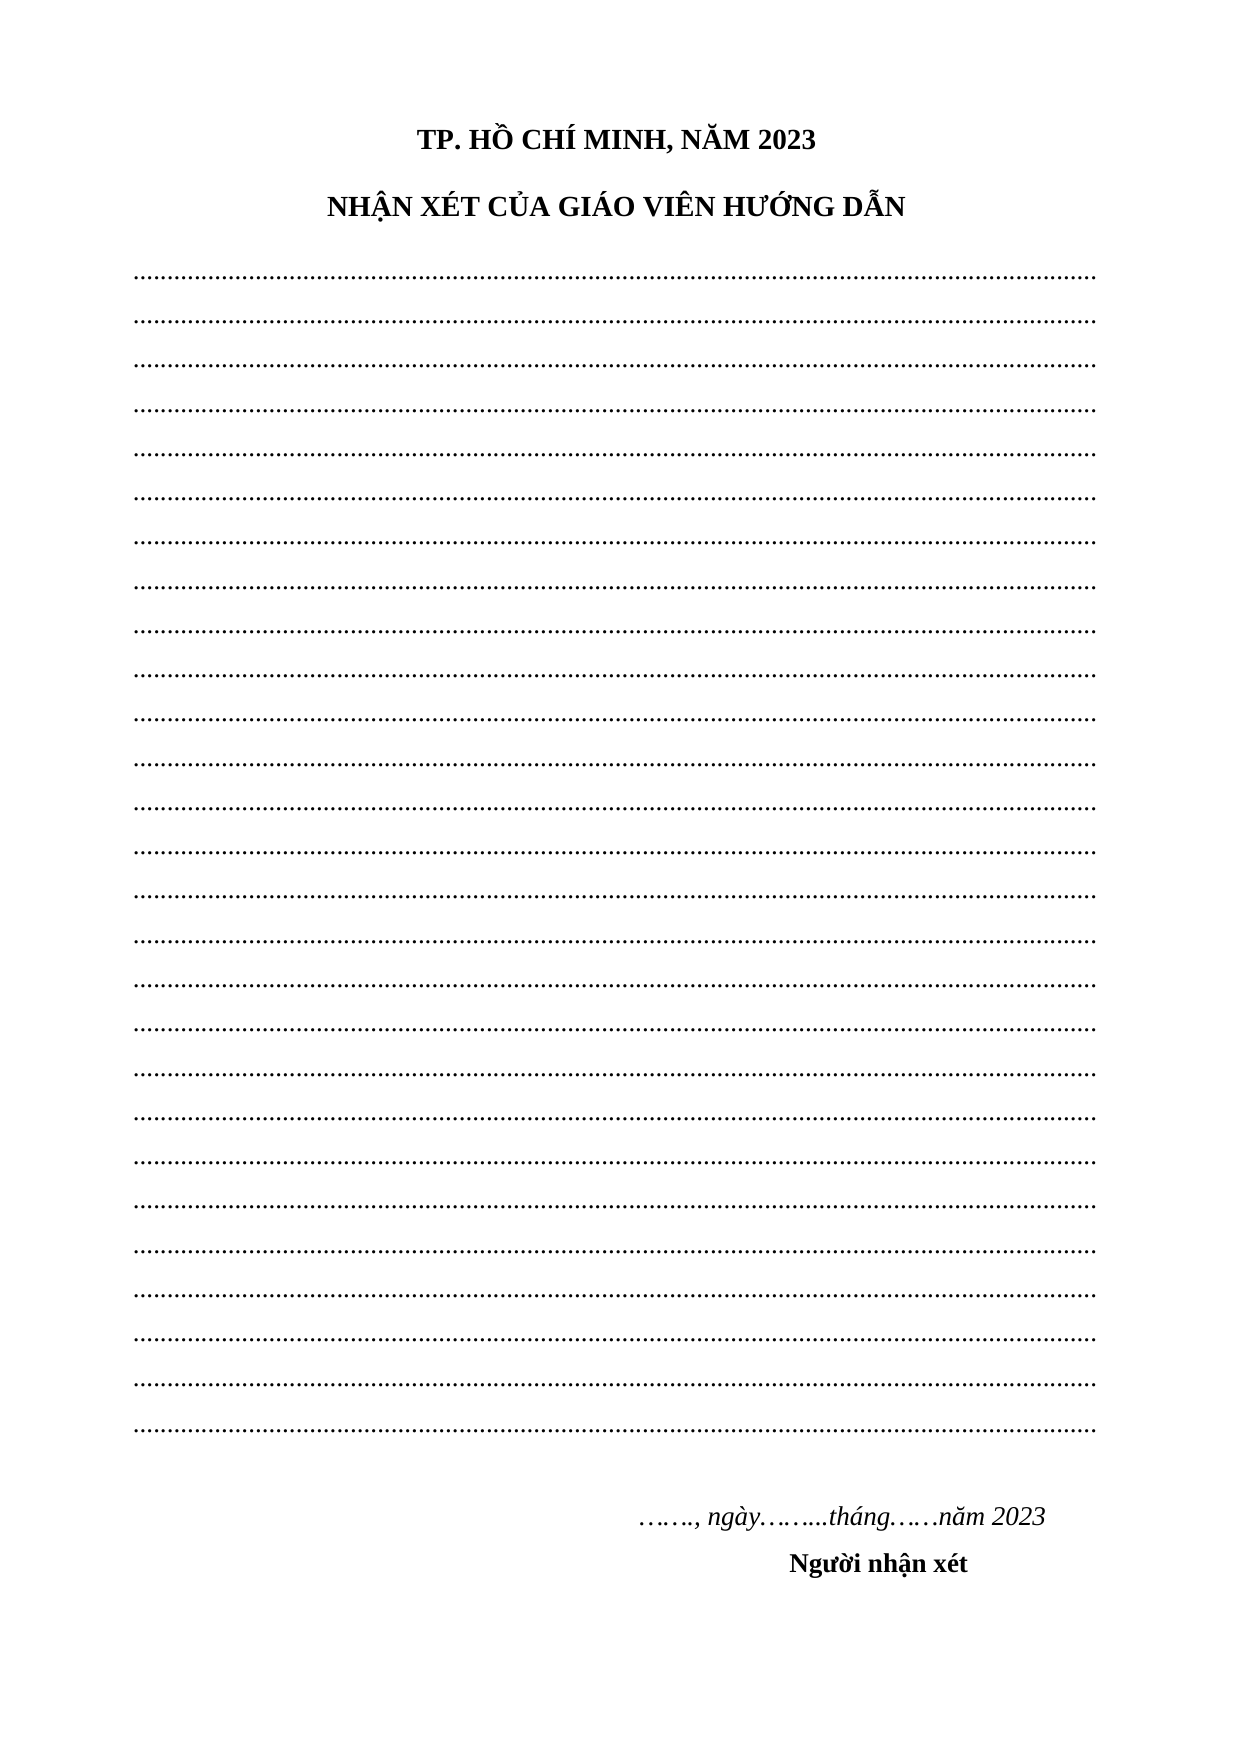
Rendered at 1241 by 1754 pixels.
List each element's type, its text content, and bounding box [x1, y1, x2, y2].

text Người nhận xét [133, 1547, 1099, 1578]
text ……., ngày……...tháng……năm 2023 [133, 1500, 1099, 1531]
text TP. HỒ CHÍ MINH, NĂM 2023 [133, 122, 1099, 155]
text NHẬN XÉT CỦA GIÁO VIÊN HƯỚNG DẪN [133, 189, 1099, 222]
